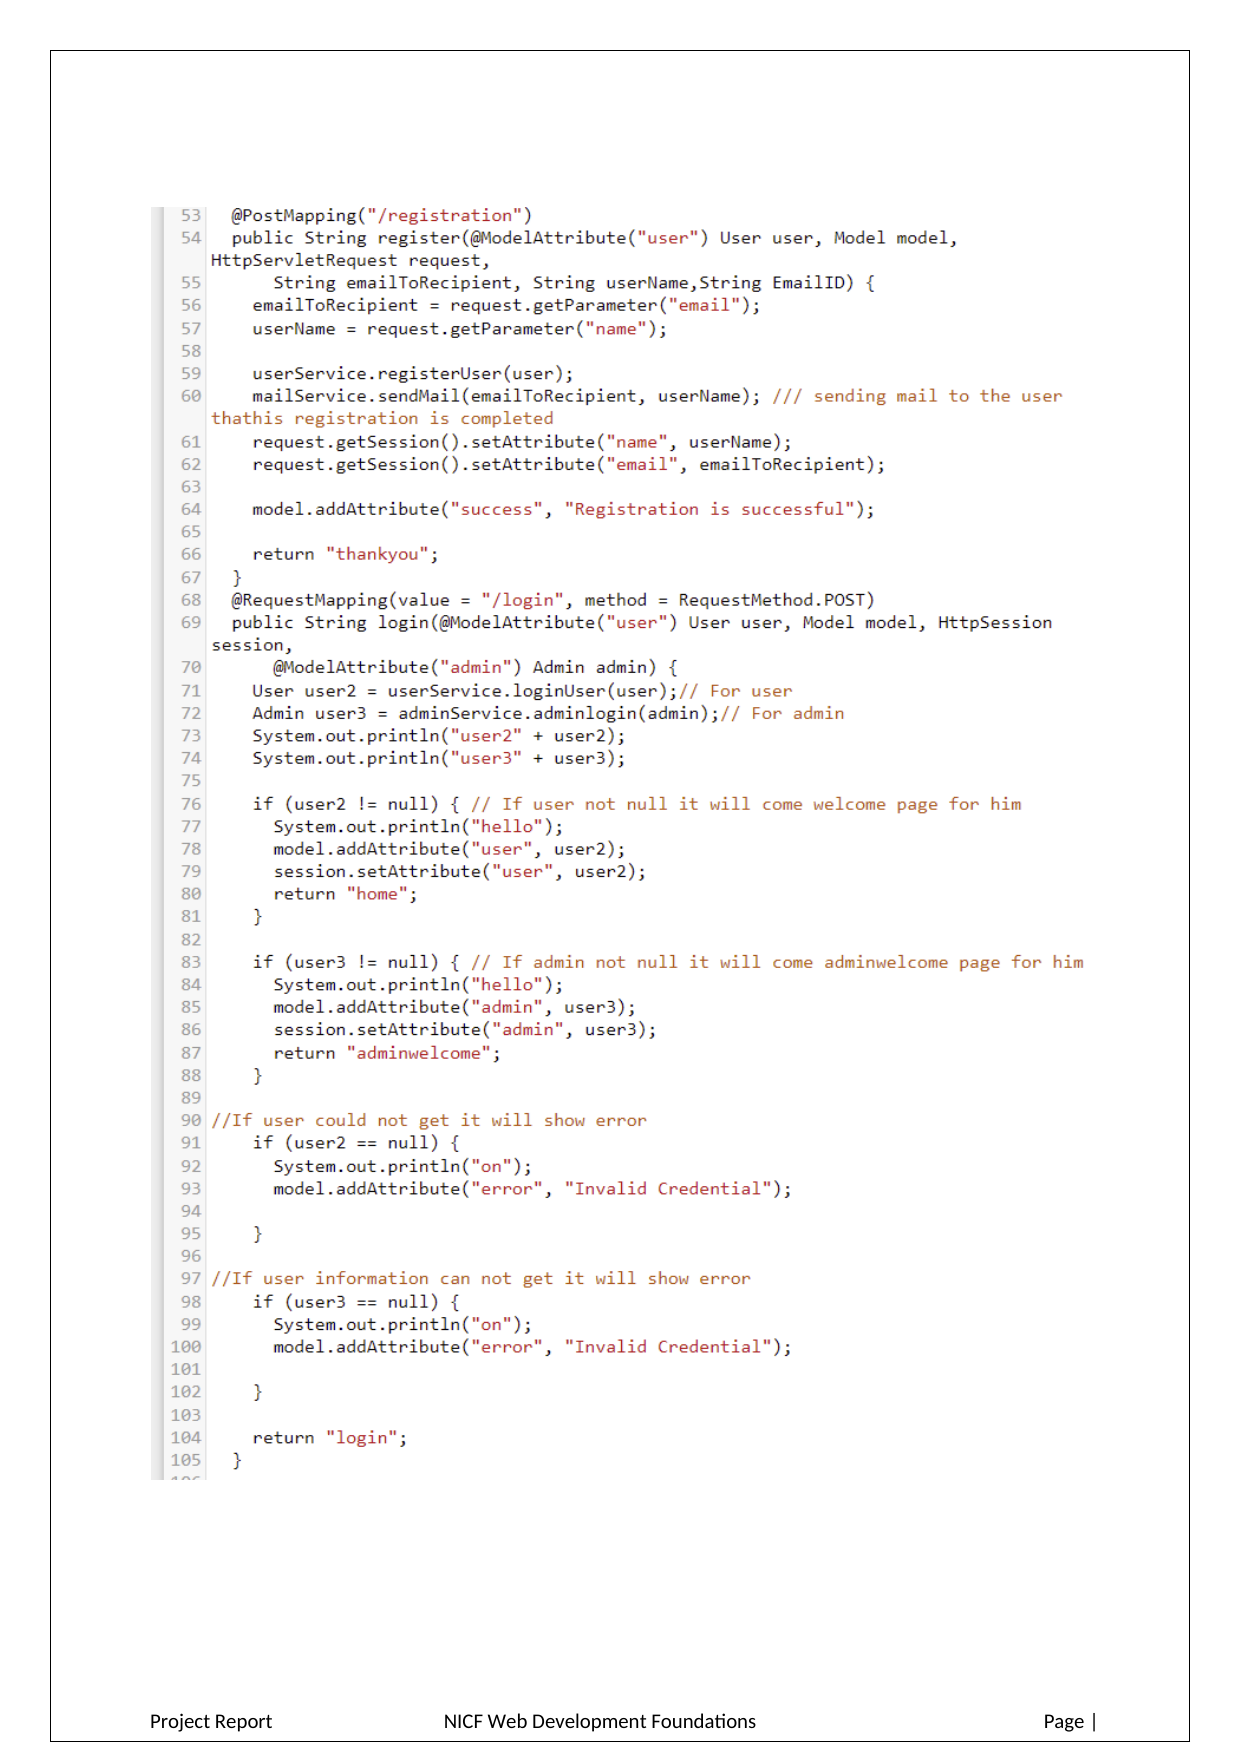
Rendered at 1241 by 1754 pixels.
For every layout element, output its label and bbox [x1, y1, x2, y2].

picture [151, 207, 1091, 1480]
